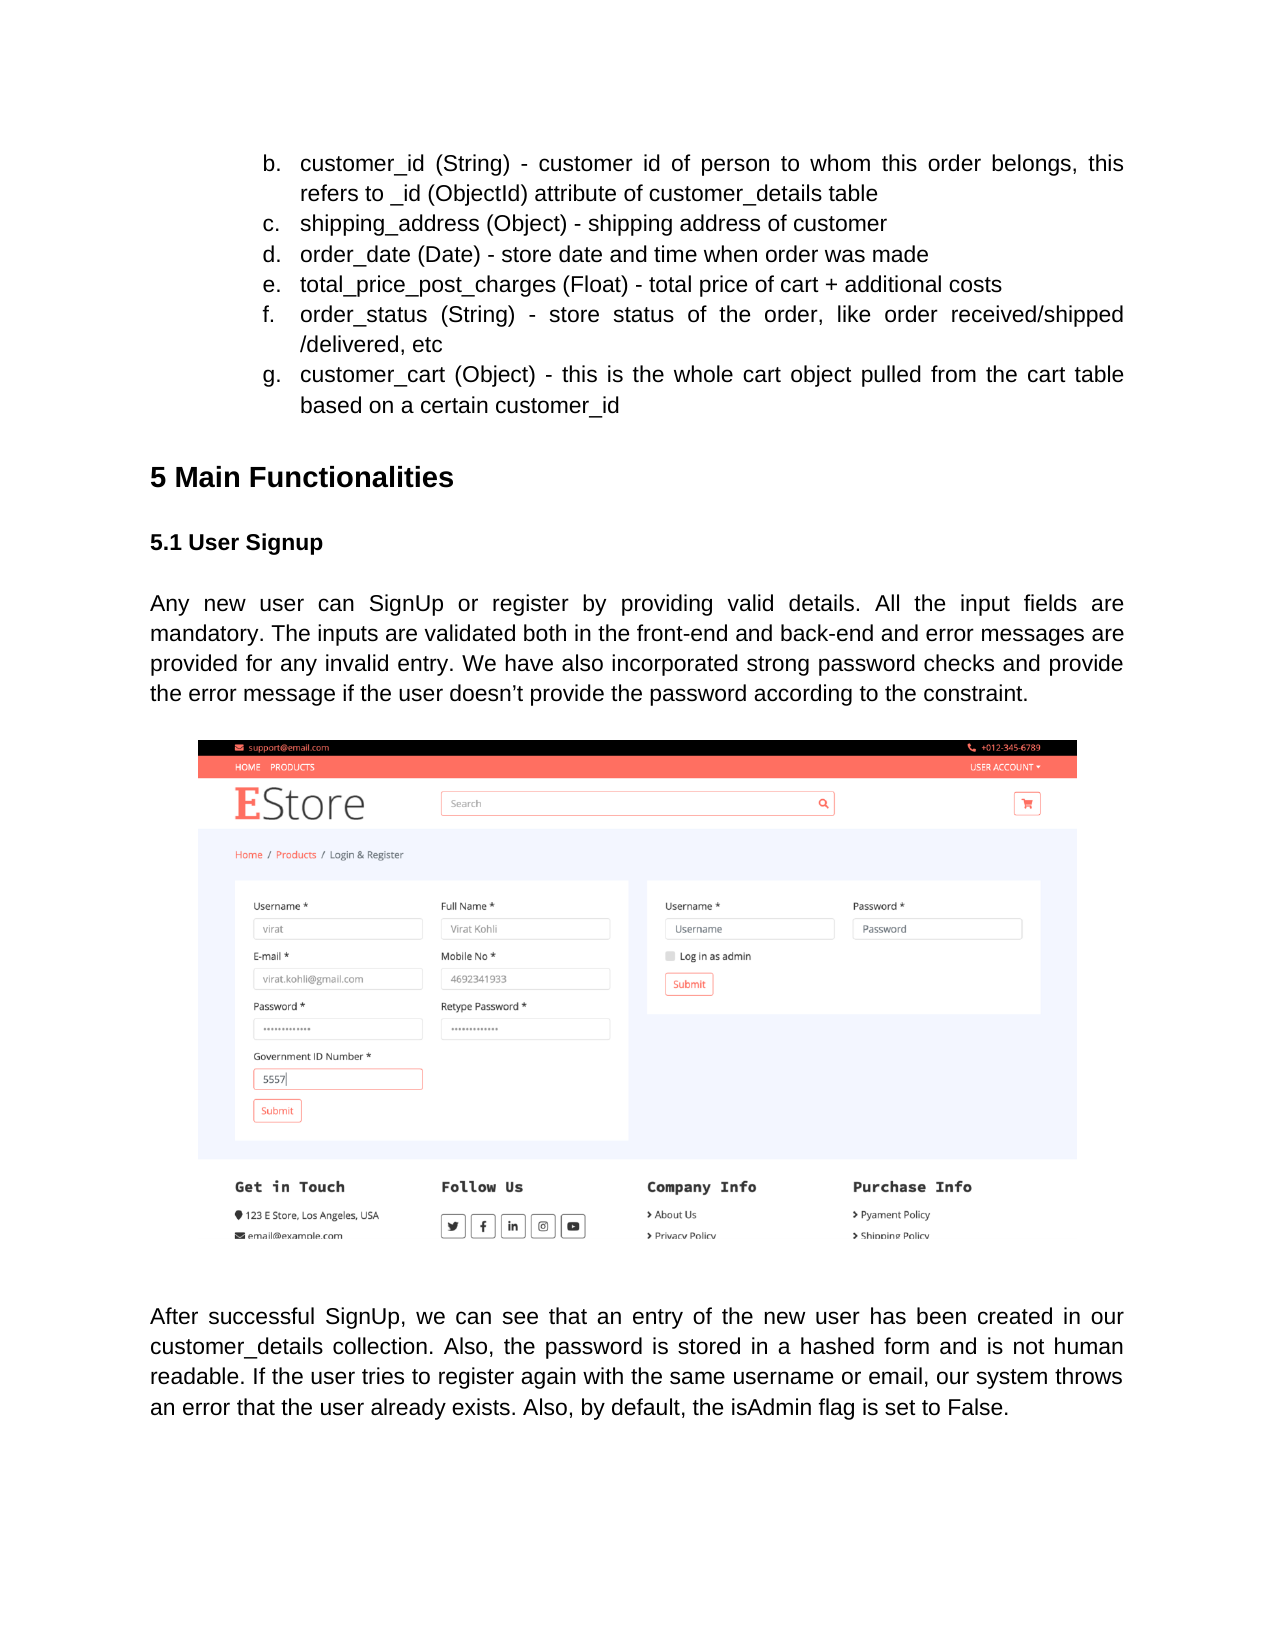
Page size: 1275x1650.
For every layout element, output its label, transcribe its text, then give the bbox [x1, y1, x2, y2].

list total_price_post_charges (Float) - total price of cart + additional costs [262, 271, 1125, 297]
list order_status (String) - store status of the order, like order received/shipped /delivered, etc [262, 301, 1125, 358]
text 5.1 User Signup [150, 529, 1125, 556]
list customer_id (String) - customer id of person to whom this order belongs, this refers to _id (ObjectId) attribute of customer_details table [262, 150, 1125, 207]
text 5 Main Functionalities [150, 460, 1125, 494]
text After successful SignUp, we can see that an entry of the new user has been created in our customer_details collection. Also, the password is stored in a hashed form and is not human readable. If the user tries to register again with the same username or email, our system throws an error that the user already exists. Also, by default, the isAdmin flag is set to False. [150, 1303, 1125, 1420]
picture [198, 740, 1077, 1239]
list order_date (Date) - store date and time when order was made [262, 241, 1125, 267]
text Any new user can SignUp or register by providing valid details. All the input fields are mandatory. The inputs are validated both in the front-end and back-end and error messages are provided for any invalid entry. We have also incorporated strong password checks and provide the error message if the user doesn’t provide the password according to the constraint. [150, 589, 1125, 707]
list customer_cart (Object) - this is the whole cart object pulled from the cart table based on a certain customer_id [262, 361, 1125, 418]
list shipping_address (Object) - shipping address of customer [262, 210, 1125, 237]
